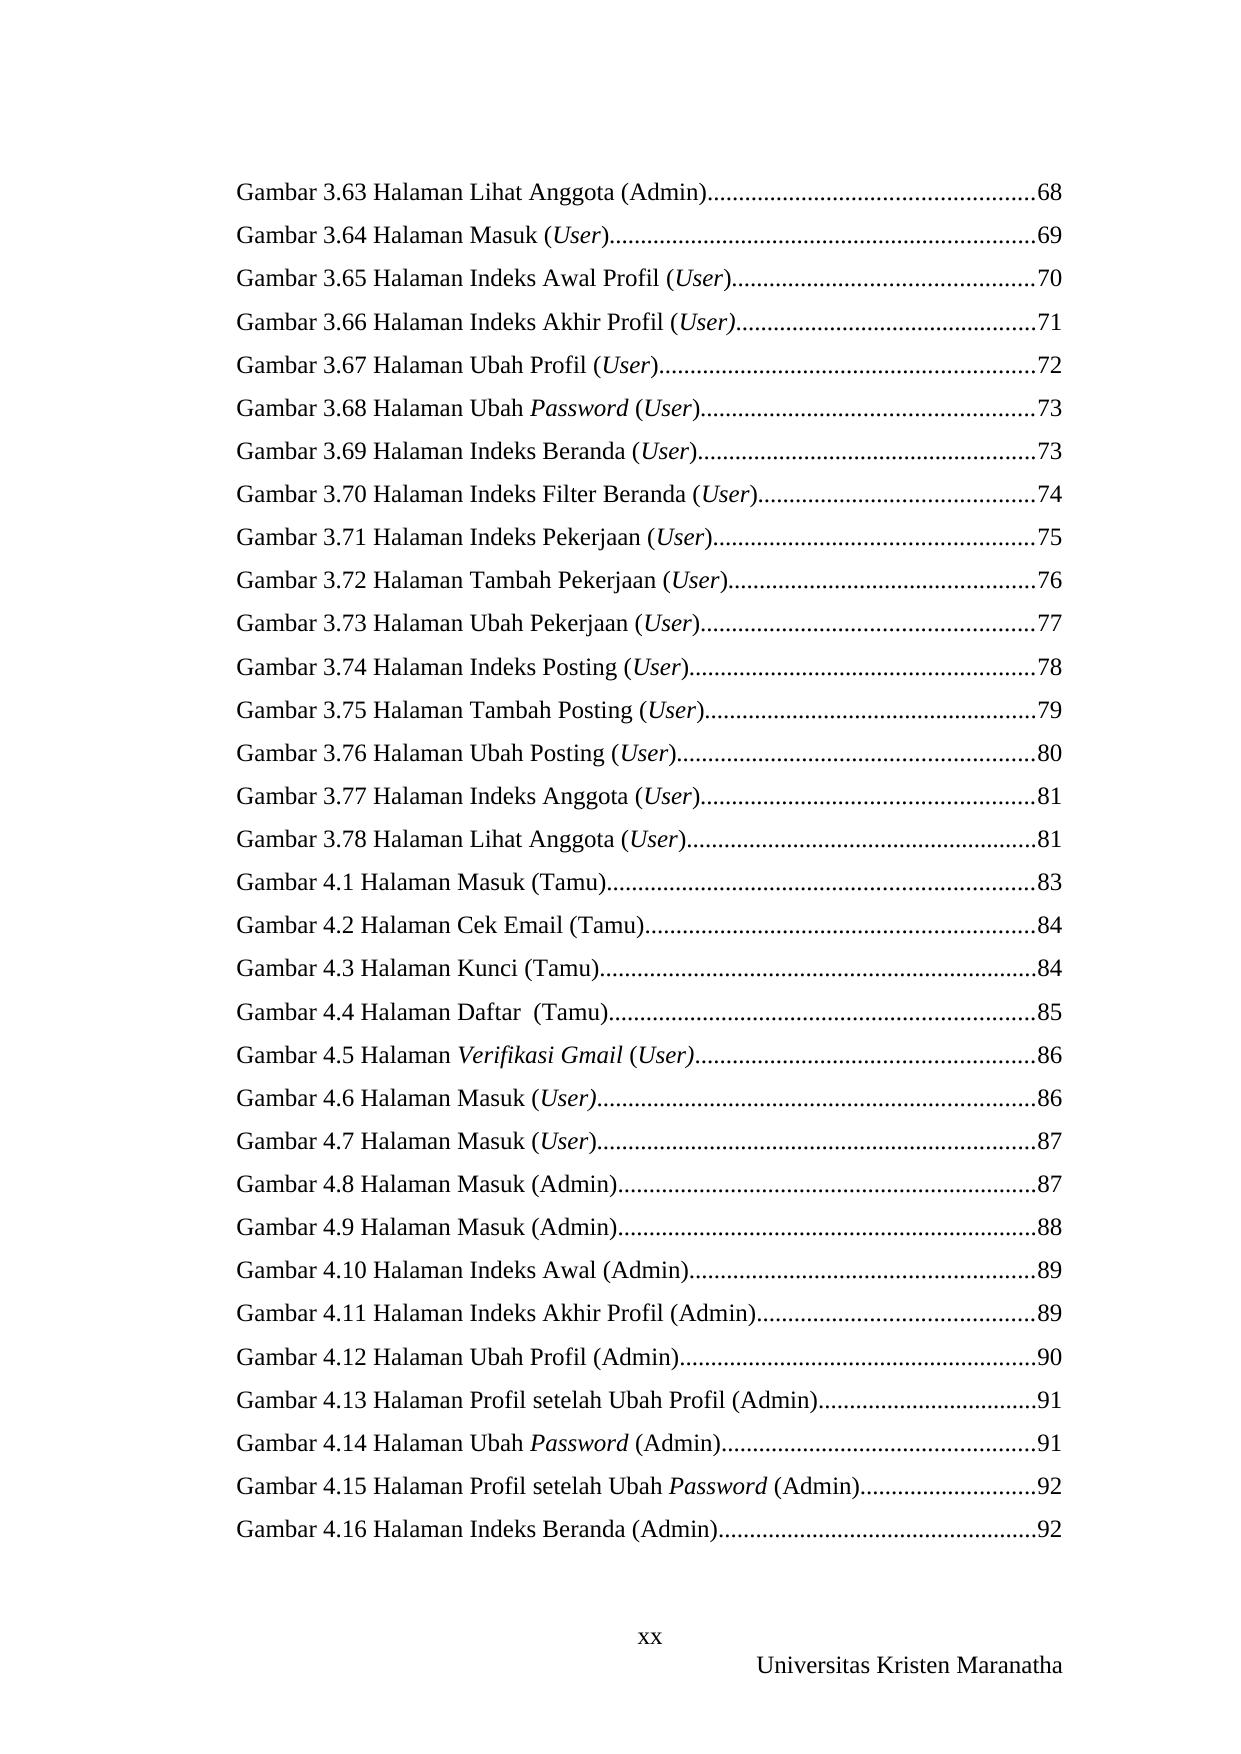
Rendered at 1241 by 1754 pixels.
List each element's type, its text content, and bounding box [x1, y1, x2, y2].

text Gambar 4.7 Halaman Masuk (User) 87 [236, 1126, 1063, 1155]
text Gambar 3.78 Halaman Lihat Anggota (User) 81 [236, 824, 1063, 853]
text Gambar 3.70 Halaman Indeks Filter Beranda (User) 74 [236, 479, 1063, 508]
text Gambar 3.65 Halaman Indeks Awal Profil (User) 70 [236, 263, 1063, 292]
text Gambar 4.14 Halaman Ubah Password (Admin) 91 [236, 1428, 1063, 1457]
text Gambar 3.73 Halaman Ubah Pekerjaan (User) 77 [236, 608, 1063, 637]
text Gambar 3.66 Halaman Indeks Akhir Profil (User) 71 [236, 307, 1063, 335]
text Gambar 3.64 Halaman Masuk (User) 69 [236, 220, 1063, 249]
text Gambar 3.72 Halaman Tambah Pekerjaan (User) 76 [236, 565, 1063, 594]
text Gambar 3.67 Halaman Ubah Profil (User) 72 [236, 350, 1063, 378]
text Gambar 3.75 Halaman Tambah Posting (User) 79 [236, 695, 1063, 723]
text Gambar 4.8 Halaman Masuk (Admin) 87 [236, 1169, 1063, 1198]
text Gambar 4.6 Halaman Masuk (User) 86 [236, 1083, 1063, 1112]
text Gambar 4.5 Halaman Verifikasi Gmail (User) 86 [236, 1040, 1063, 1068]
text Gambar 4.15 Halaman Profil setelah Ubah Password (Admin) 92 [236, 1471, 1063, 1500]
text Gambar 4.4 Halaman Daftar (Tamu) 85 [236, 997, 1063, 1025]
text Gambar 4.13 Halaman Profil setelah Ubah Profil (Admin) 91 [236, 1385, 1063, 1413]
text Gambar 4.1 Halaman Masuk (Tamu) 83 [236, 867, 1063, 896]
text Gambar 3.69 Halaman Indeks Beranda (User) 73 [236, 436, 1063, 465]
text Gambar 3.71 Halaman Indeks Pekerjaan (User) 75 [236, 522, 1063, 551]
text Gambar 4.3 Halaman Kunci (Tamu) 84 [236, 953, 1063, 982]
text Gambar 3.77 Halaman Indeks Anggota (User) 81 [236, 781, 1063, 810]
text Gambar 3.63 Halaman Lihat Anggota (Admin) 68 [236, 177, 1063, 206]
text Gambar 3.74 Halaman Indeks Posting (User) 78 [236, 652, 1063, 680]
text Gambar 4.12 Halaman Ubah Profil (Admin) 90 [236, 1342, 1063, 1370]
text Gambar 4.10 Halaman Indeks Awal (Admin) 89 [236, 1255, 1063, 1284]
text Gambar 4.9 Halaman Masuk (Admin) 88 [236, 1212, 1063, 1241]
text Gambar 3.68 Halaman Ubah Password (User) 73 [236, 393, 1063, 422]
text Gambar 4.16 Halaman Indeks Beranda (Admin) 92 [236, 1514, 1063, 1543]
text Gambar 4.11 Halaman Indeks Akhir Profil (Admin) 89 [236, 1298, 1063, 1327]
text Gambar 3.76 Halaman Ubah Posting (User) 80 [236, 738, 1063, 767]
text Gambar 4.2 Halaman Cek Email (Tamu) 84 [236, 910, 1063, 939]
